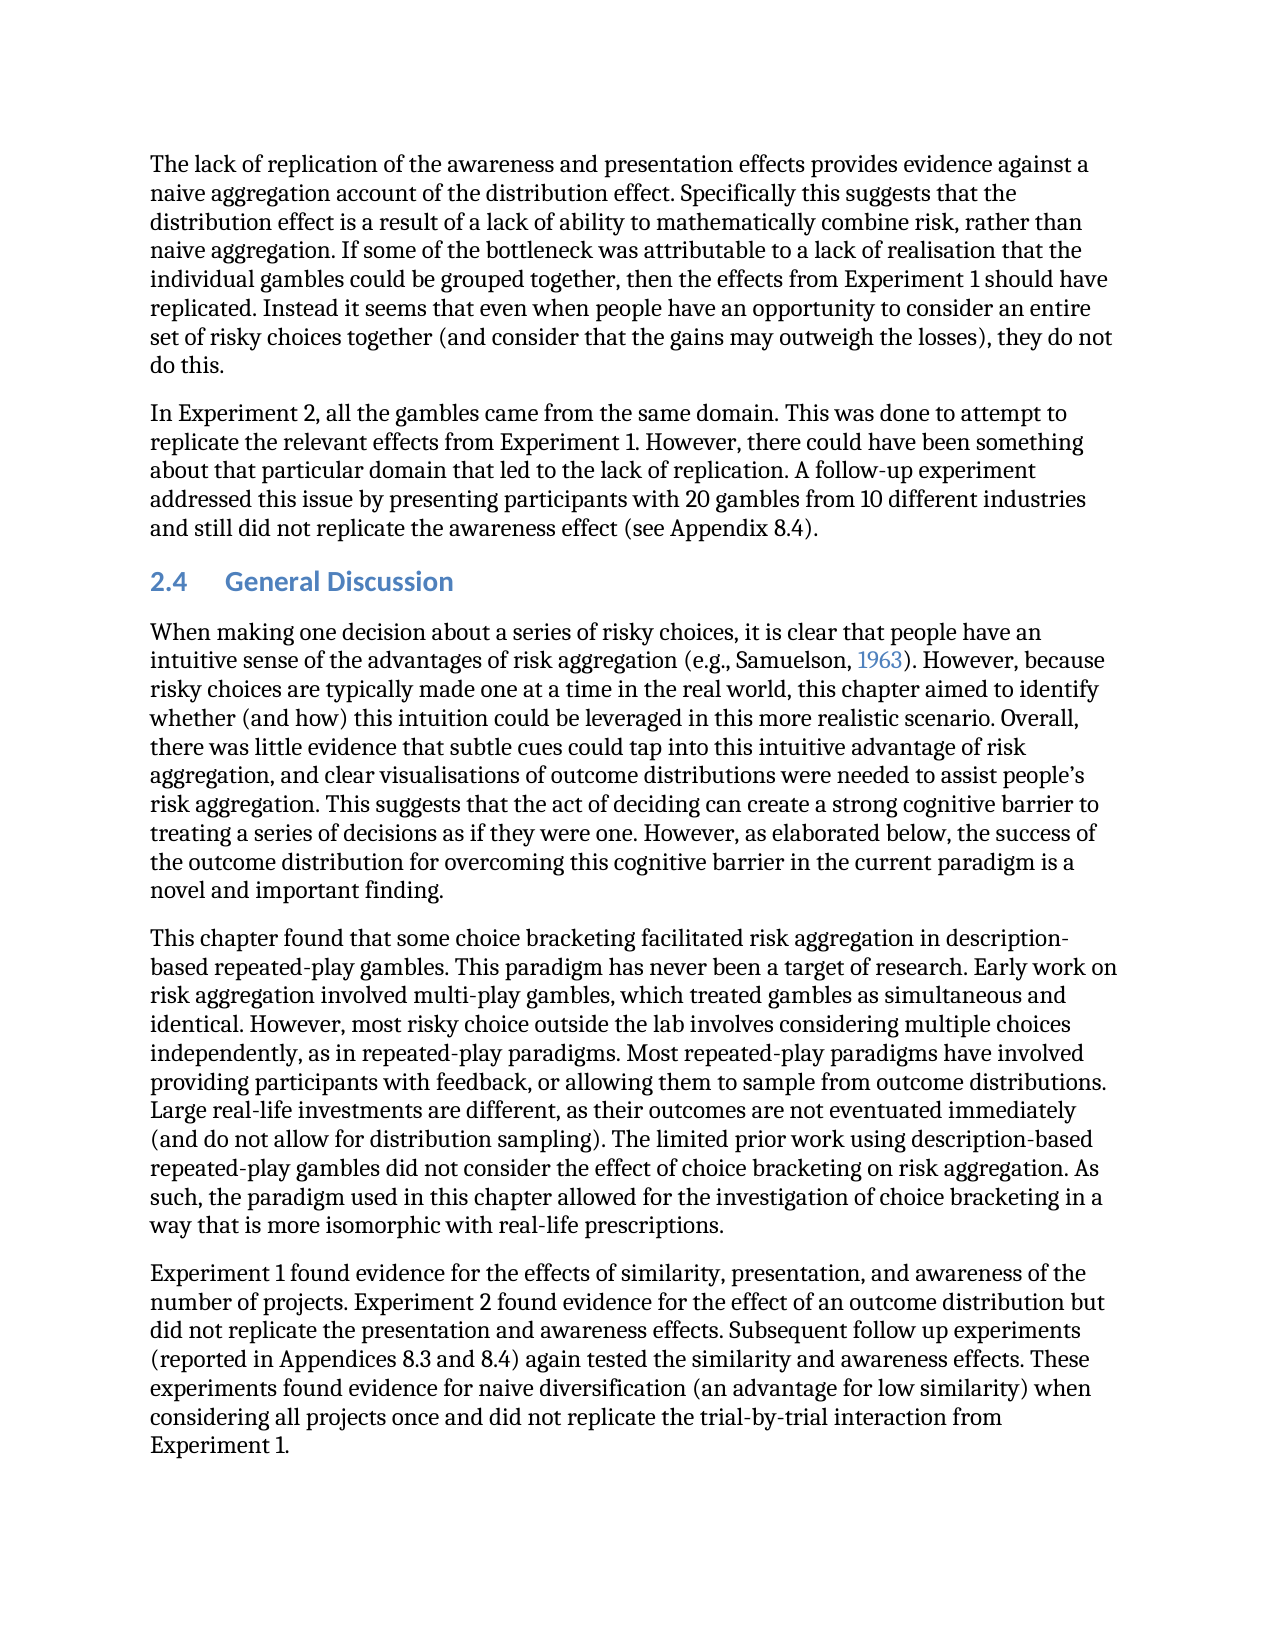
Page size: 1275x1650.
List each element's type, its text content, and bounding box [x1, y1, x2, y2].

text In Experiment 2, all the gambles came from the same domain. This was done to attempt to replicate the relevant effects from Experiment 1. However, there could have been something about that particular domain that led to the lack of replication. A follow-up experiment addressed this issue by presenting participants with 20 gambles from 10 different industries and still did not replicate the awareness effect (see Appendix 8.4). [150, 399, 1125, 542]
text Experiment 1 found evidence for the effects of similarity, presentation, and awareness of the number of projects. Experiment 2 found evidence for the effect of an outcome distribution but did not replicate the presentation and awareness effects. Subsequent follow up experiments (reported in Appendices 8.3 and 8.4) again tested the similarity and awareness effects. These experiments found evidence for naive diversification (an advantage for low similarity) when considering all projects once and did not replicate the trial-by-trial interaction from Experiment 1. [150, 1259, 1125, 1460]
subtitle 2.4 General Discussion [150, 563, 1125, 599]
text This chapter found that some choice bracketing facilitated risk aggregation in description-based repeated-play gambles. This paradigm has never been a target of research. Early work on risk aggregation involved multi-play gambles, which treated gambles as simultaneous and identical. However, most risky choice outside the lab involves considering multiple choices independently, as in repeated-play paradigms. Most repeated-play paradigms have involved providing participants with feedback, or allowing them to sample from outcome distributions. Large real-life investments are different, as their outcomes are not eventuated immediately (and do not allow for distribution sampling). The limited prior work using description-based repeated-play gambles did not consider the effect of choice bracketing on risk aggregation. As such, the paradigm used in this chapter allowed for the investigation of choice bracketing in a way that is more isomorphic with real-life prescriptions. [150, 924, 1125, 1240]
text The lack of replication of the awareness and presentation effects provides evidence against a naive aggregation account of the distribution effect. Specifically this suggests that the distribution effect is a result of a lack of ability to mathematically combine risk, rather than naive aggregation. If some of the bottleneck was attributable to a lack of realisation that the individual gambles could be grouped together, then the effects from Experiment 1 should have replicated. Instead it seems that even when people have an opportunity to consider an entire set of risky choices together (and consider that the gains may outweigh the losses), they do not do this. [150, 150, 1125, 380]
text When making one decision about a series of risky choices, it is clear that people have an intuitive sense of the advantages of risk aggregation (e.g., Samuelson, 1963). However, because risky choices are typically made one at a time in the real world, this chapter aimed to identify whether (and how) this intuition could be leveraged in this more realistic scenario. Overall, there was little evidence that subtle cues could tap into this intuitive advantage of risk aggregation, and clear visualisations of outcome distributions were needed to assist people’s risk aggregation. This suggests that the act of deciding can create a strong cognitive barrier to treating a series of decisions as if they were one. However, as elaborated below, the success of the outcome distribution for overcoming this cognitive barrier in the current paradigm is a novel and important finding. [150, 618, 1125, 905]
